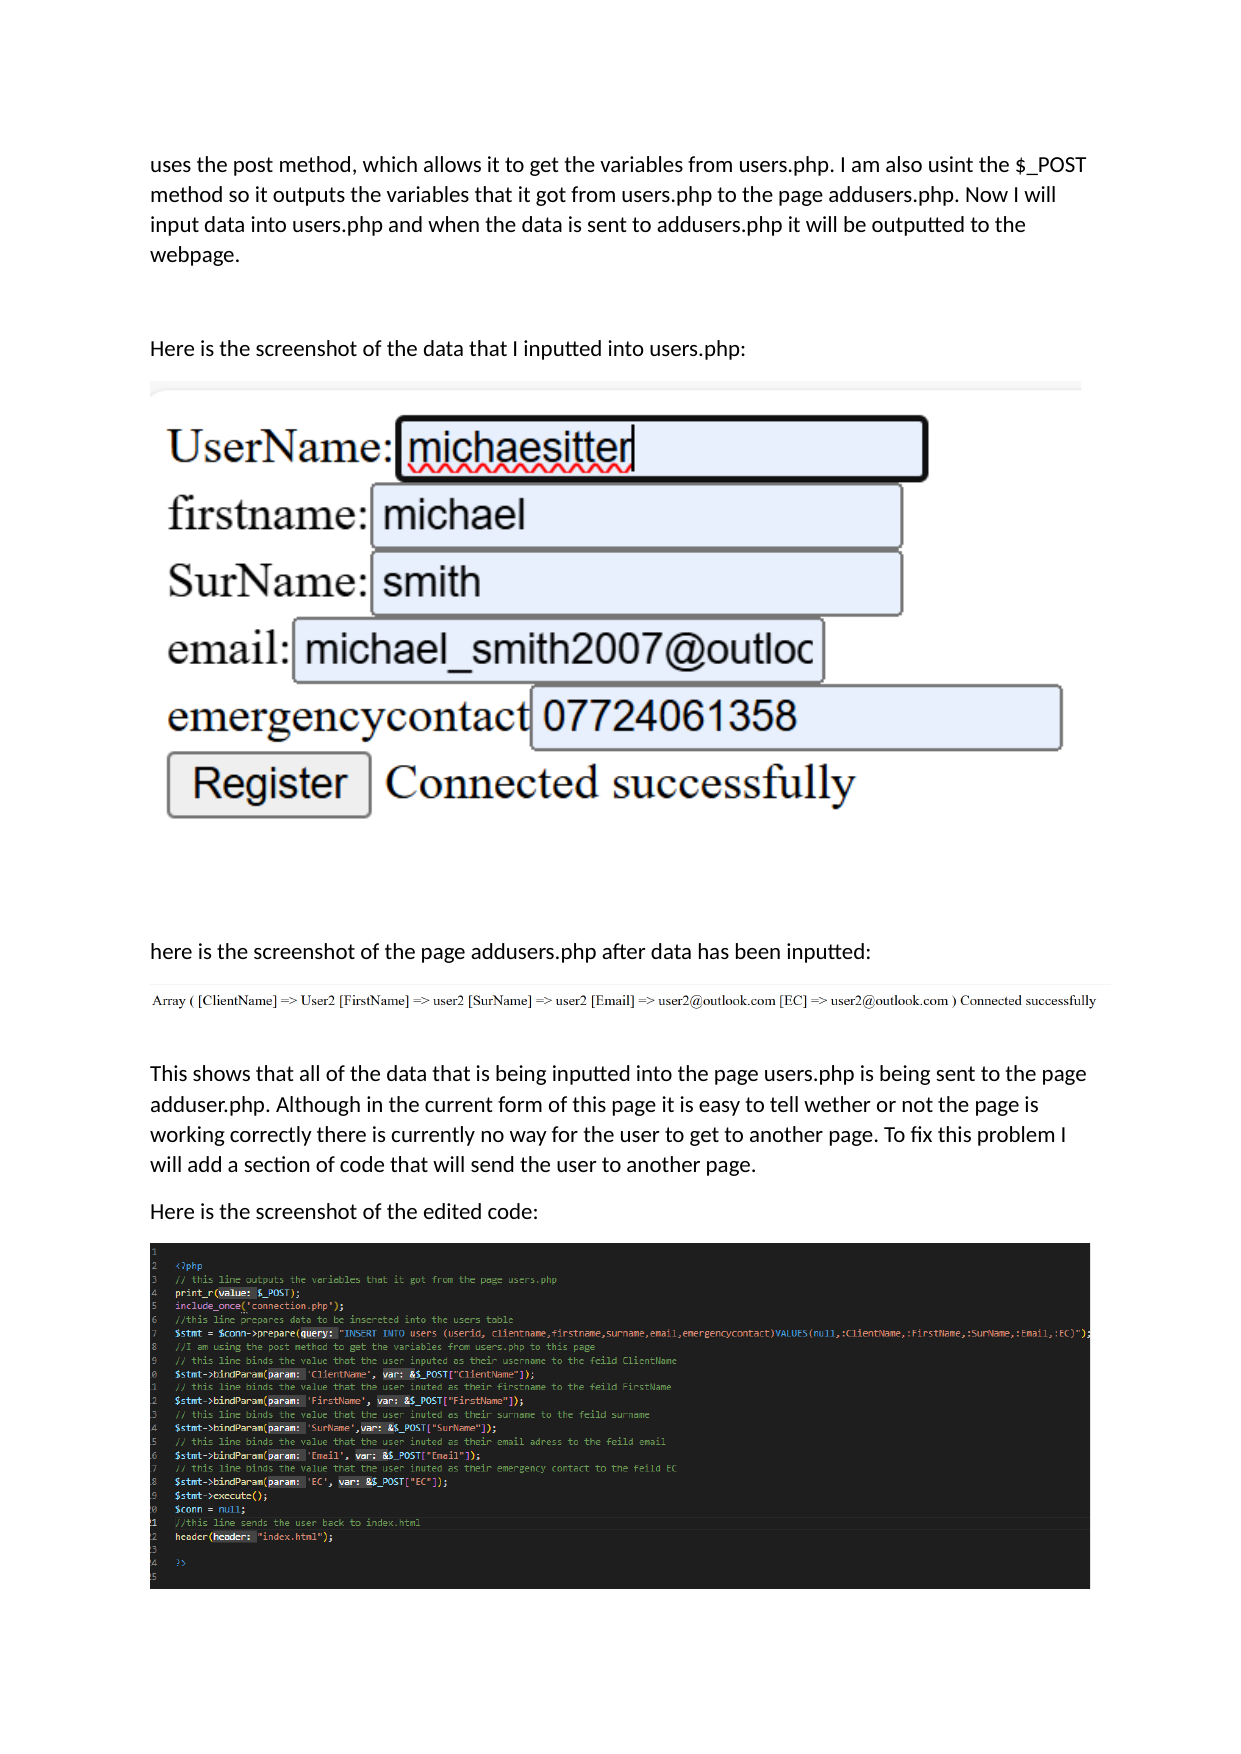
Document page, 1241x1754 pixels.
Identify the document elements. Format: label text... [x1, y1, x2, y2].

picture [150, 984, 1112, 1041]
text Here is the screenshot of the data that I inputted into users.php: [150, 334, 1090, 362]
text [150, 150, 1090, 269]
text Here is the screenshot of the edited code: [150, 1197, 1090, 1225]
text This shows that all of the data that is being inputted into the page users.php is being sent to the page adduser.php. Although in the current form of this page it is easy to tell wether or not the page is working correctly there is currently no way for the user to get to another page. To fix this problem I will add a section of code that will send the user to another page. [150, 1059, 1090, 1178]
picture [150, 1243, 1091, 1589]
picture [150, 381, 1082, 886]
